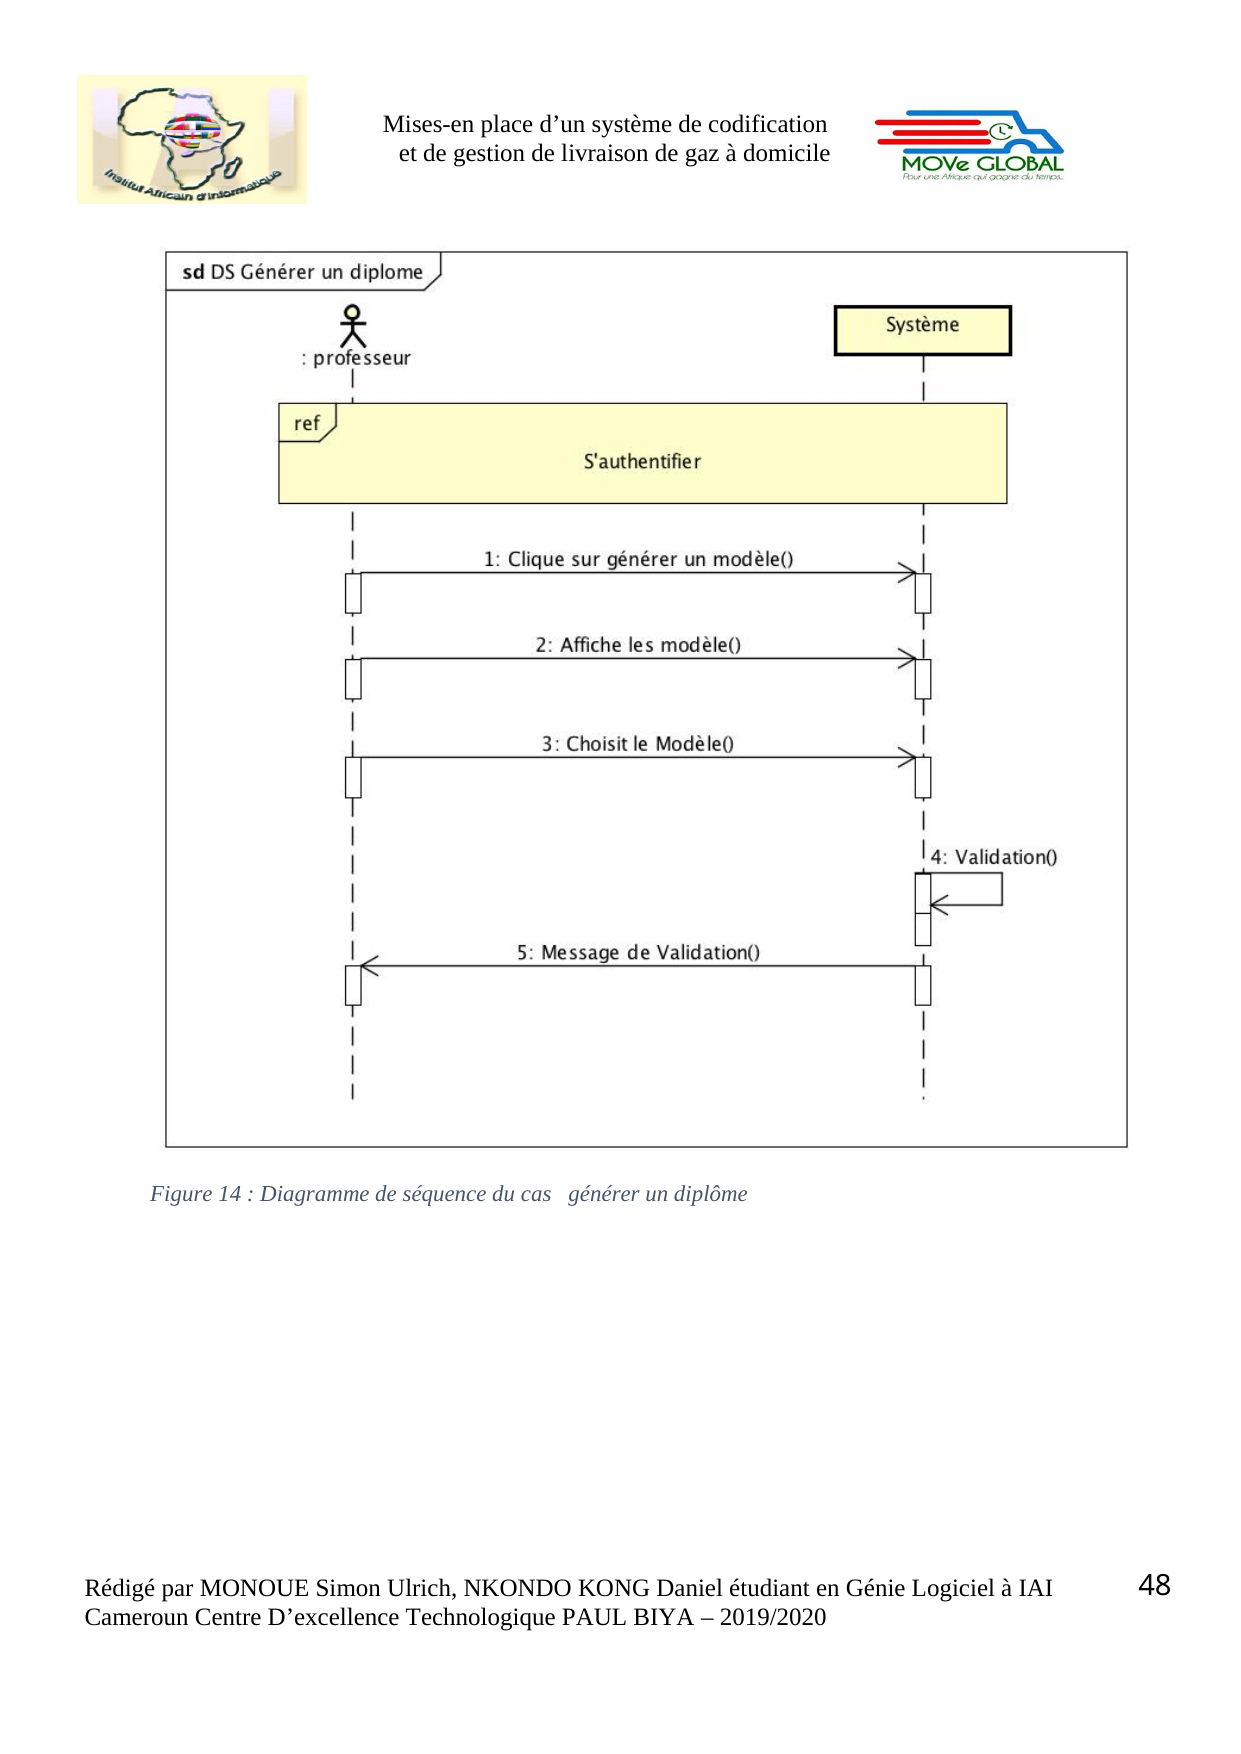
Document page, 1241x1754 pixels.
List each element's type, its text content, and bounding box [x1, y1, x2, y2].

picture [150, 237, 1142, 1162]
text Figure 14 : Diagramme de séquence du cas générer un diplôme [150, 1180, 1069, 1207]
picture [859, 95, 1091, 204]
